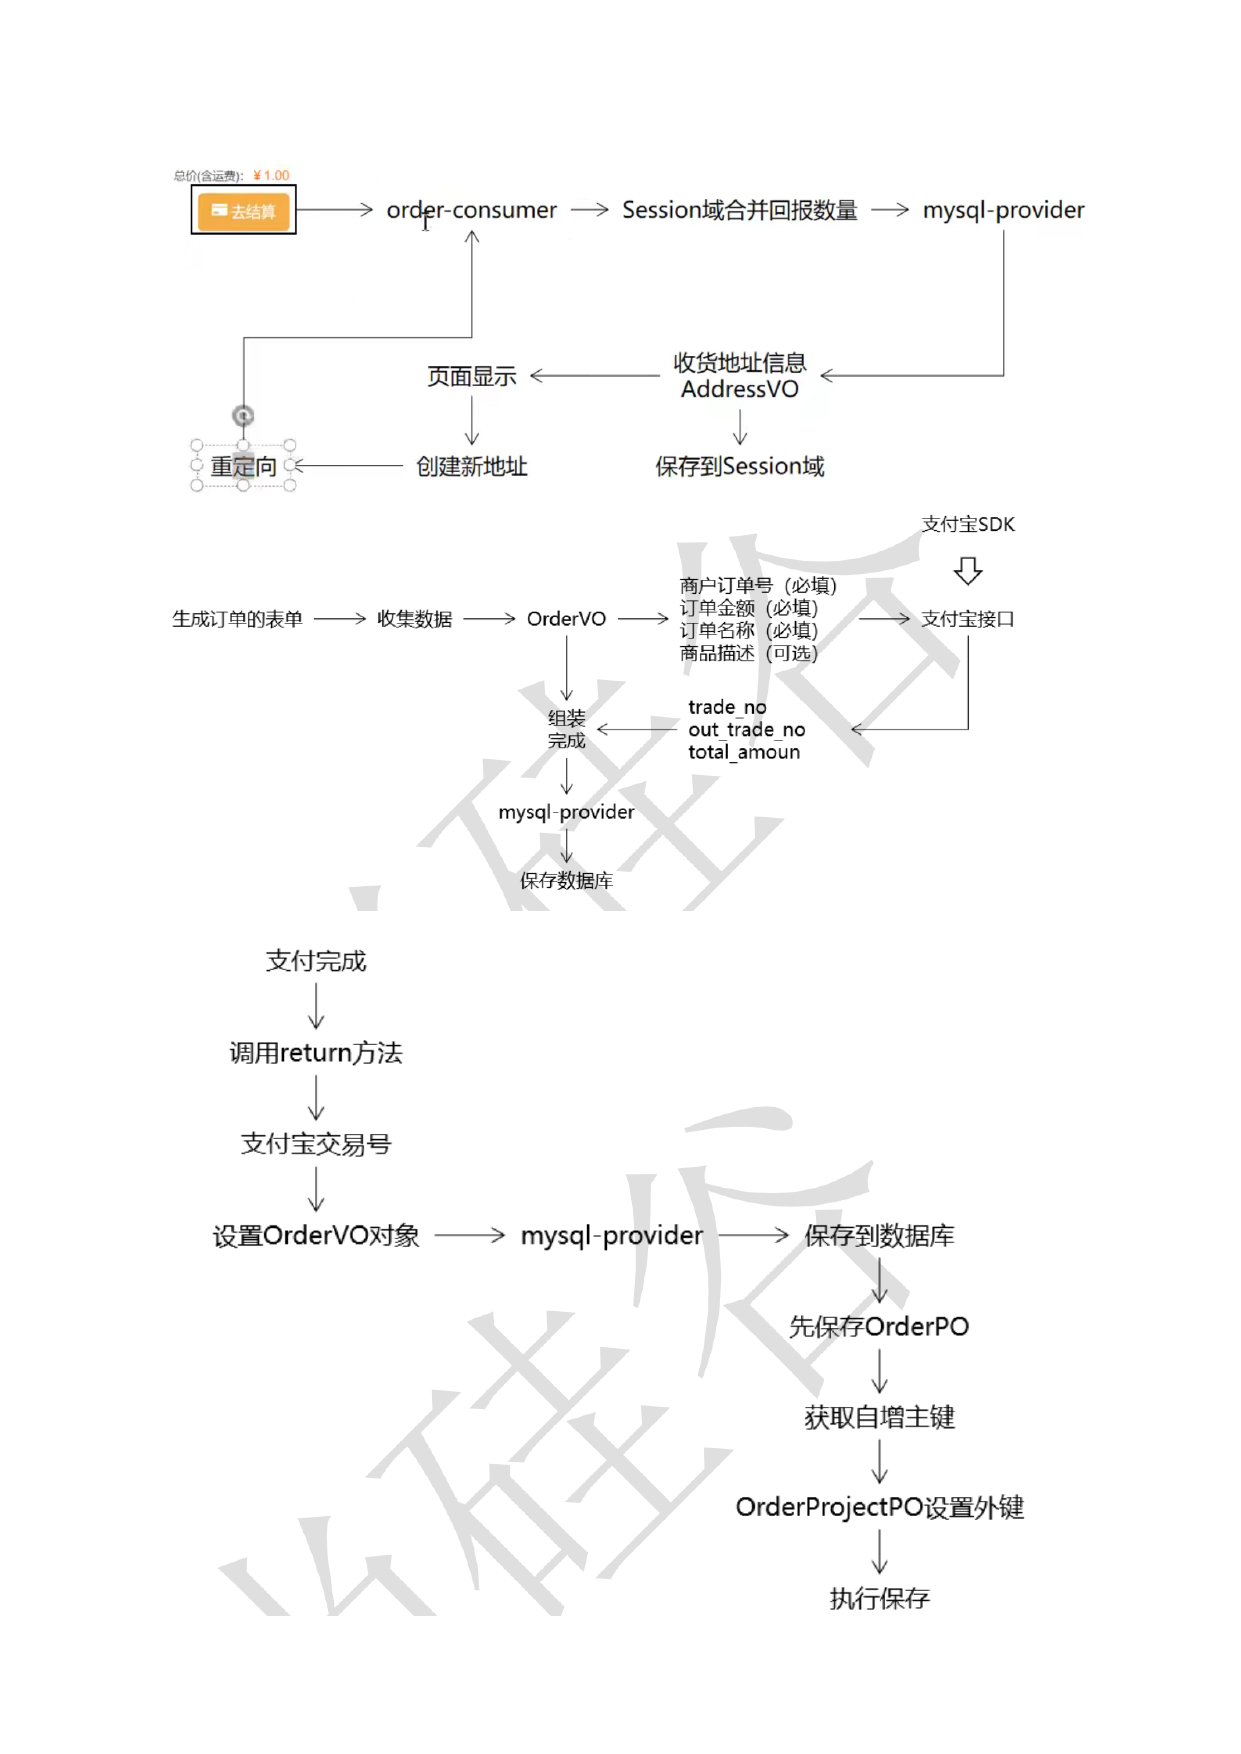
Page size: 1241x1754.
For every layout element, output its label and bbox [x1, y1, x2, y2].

picture [141, 154, 1099, 510]
picture [141, 511, 1052, 911]
picture [141, 948, 1046, 1616]
